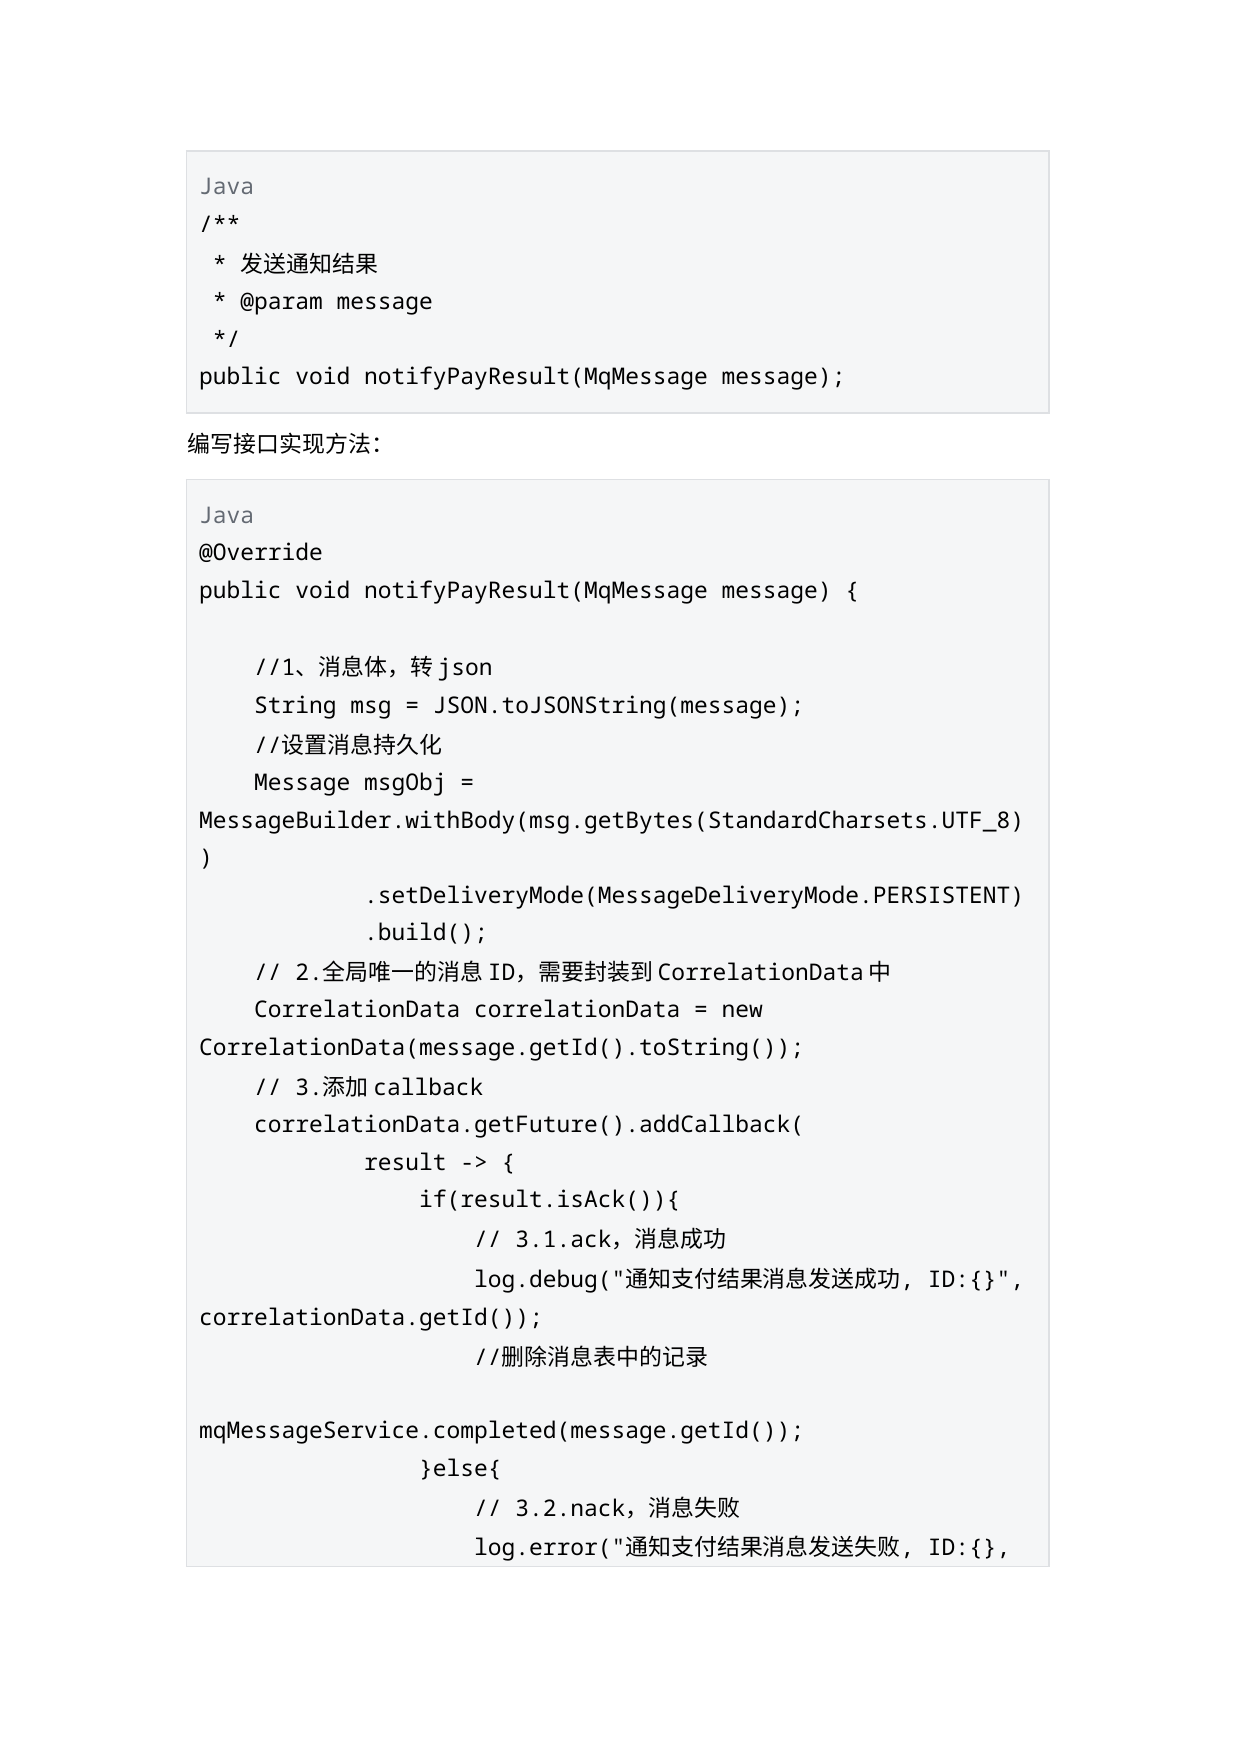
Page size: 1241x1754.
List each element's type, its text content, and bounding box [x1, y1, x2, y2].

table_header Java /** * 发送通知结果 * @param message */ public void notifyPayResult(MqMessage message); [187, 152, 1048, 412]
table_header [187, 480, 1048, 1566]
text 编写接口实现方法： [187, 426, 1053, 459]
